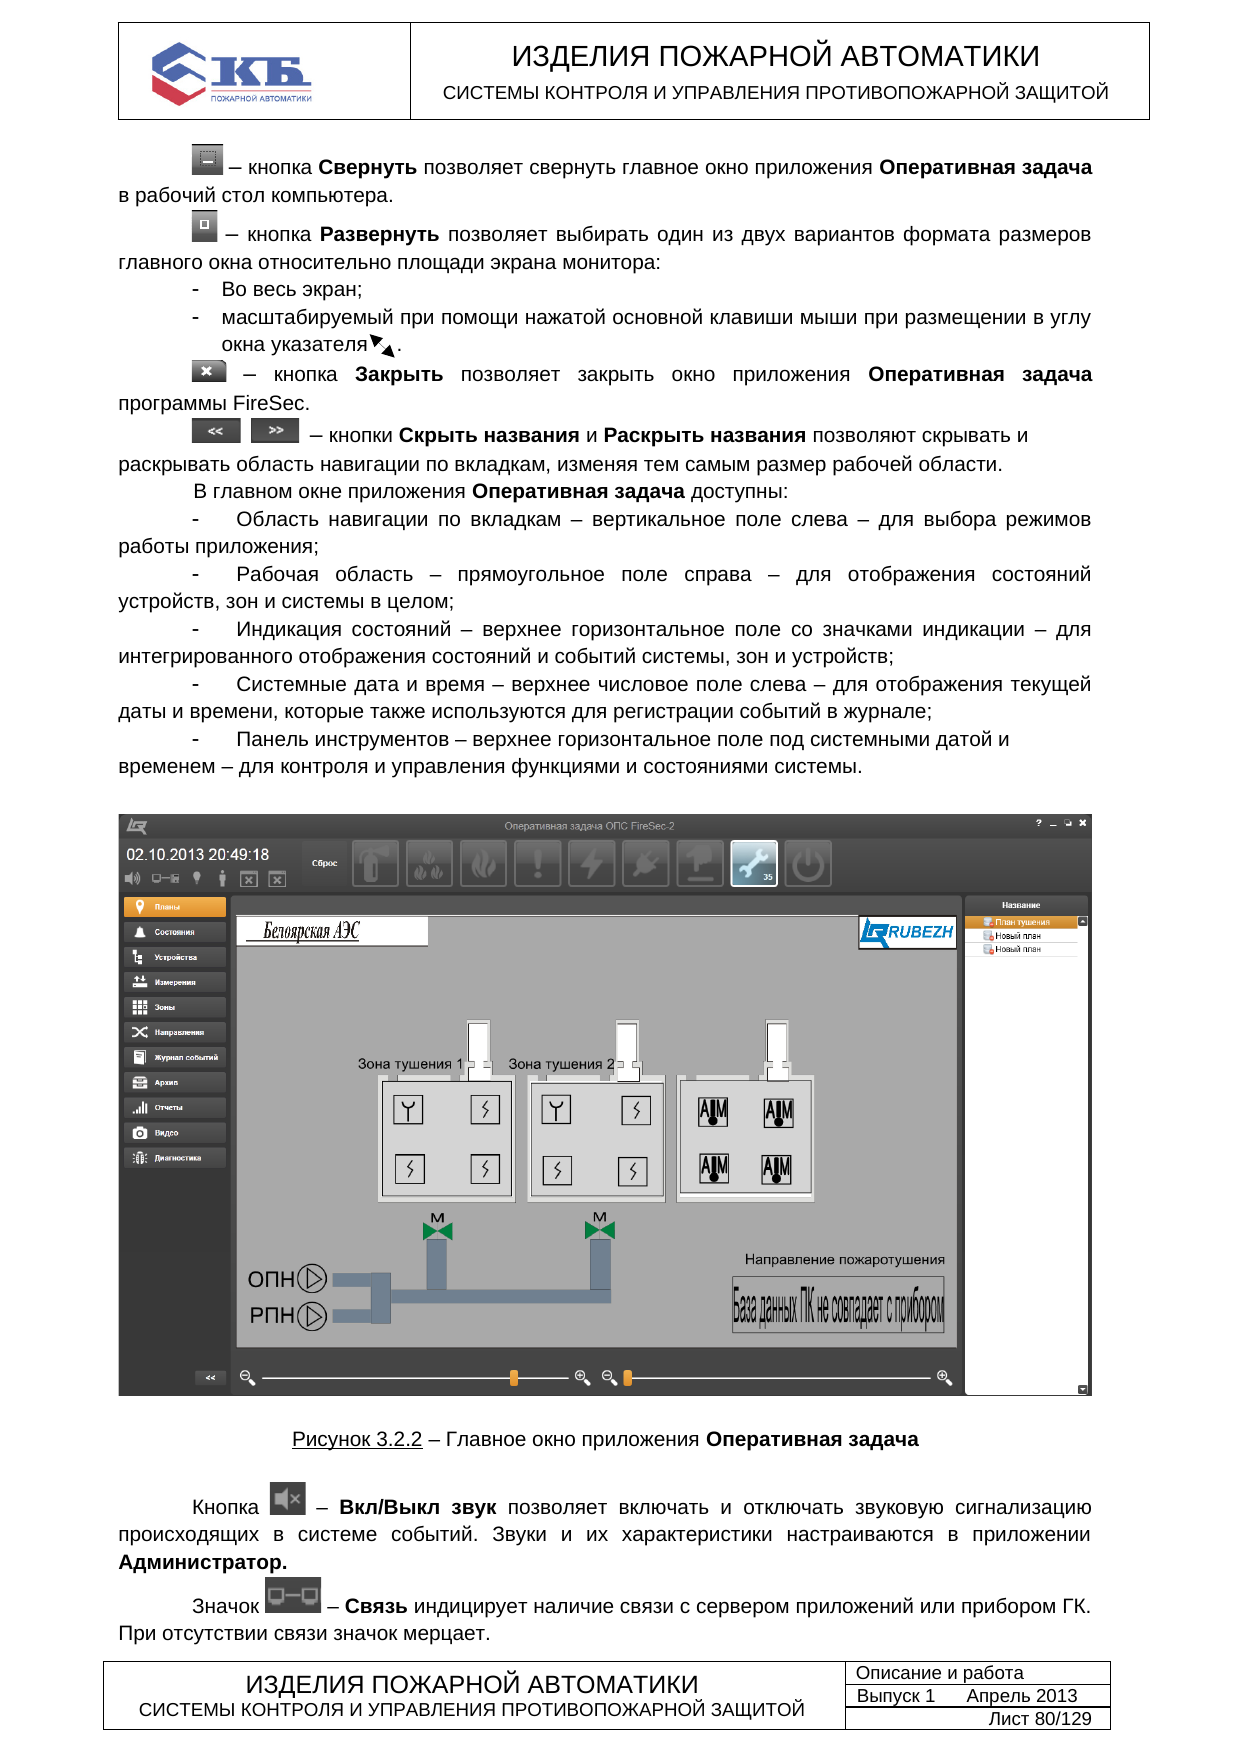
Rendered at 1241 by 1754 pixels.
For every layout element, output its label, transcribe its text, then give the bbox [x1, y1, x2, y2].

list Во весь экран; [192, 277, 1092, 301]
list – кнопка Свернуть позволяет свернуть главное окно приложения Оперативная задача в рабочий стол компьютера. [118, 144, 1092, 207]
list Кнопка – Вкл/Выкл звук позволяет включать и отключать звуковую сигнализацию происходящих в системе событий. Звуки и их характеристики настраиваются в приложении Администратор. [118, 1482, 1092, 1573]
picture [265, 1577, 322, 1613]
list – кнопка Развернуть позволяет выбирать один из двух вариантов формата размеров главного окна относительно площади экрана монитора: [118, 211, 1092, 273]
picture [191, 418, 241, 443]
list – кнопки Скрыть названия и Раскрыть названия позволяют скрывать и раскрывать область навигации по вкладкам, изменяя тем самым размер рабочей области. [118, 419, 1092, 475]
picture [251, 418, 300, 443]
list Область навигации по вкладкам – вертикальное поле слева – для выбора режимов работы приложения; [118, 506, 1092, 558]
picture [269, 1482, 306, 1515]
list масштабируемый при помощи нажатой основной клавиши мыши при размещении в углу окна указателя . [192, 304, 1092, 356]
picture [191, 360, 227, 382]
picture [148, 34, 325, 115]
list Панель инструментов – верхнее горизонтальное поле под системными датой и временем – для контроля и управления функциями и состояниями системы. [118, 727, 1092, 778]
list – кнопка Закрыть позволяет закрыть окно приложения Оперативная задача программы FireSec. [118, 360, 1092, 415]
list Рабочая область – прямоугольное поле справа – для отображения состояний устройств, зон и системы в целом; [118, 561, 1092, 613]
picture [118, 814, 1092, 1396]
list Индикация состояний – верхнее горизонтальное поле со значками индикации – для интегрированного отображения состояний и событий системы, зон и устройств; [118, 617, 1092, 668]
picture [191, 210, 218, 242]
list Системные дата и время – верхнее числовое поле слева – для отображения текущей даты и времени, которые также используются для регистрации событий в журнале; [118, 672, 1092, 723]
picture [191, 144, 224, 175]
list Рисунок 3.2.2 – Главное окно приложения Оперативная задача [118, 1427, 1092, 1451]
list Значок – Связь индицирует наличие связи с сервером приложений или прибором ГК. При отсутствии связи значок мерцает. [118, 1577, 1092, 1645]
list В главном окне приложения Оперативная задача доступны: [193, 479, 1092, 503]
